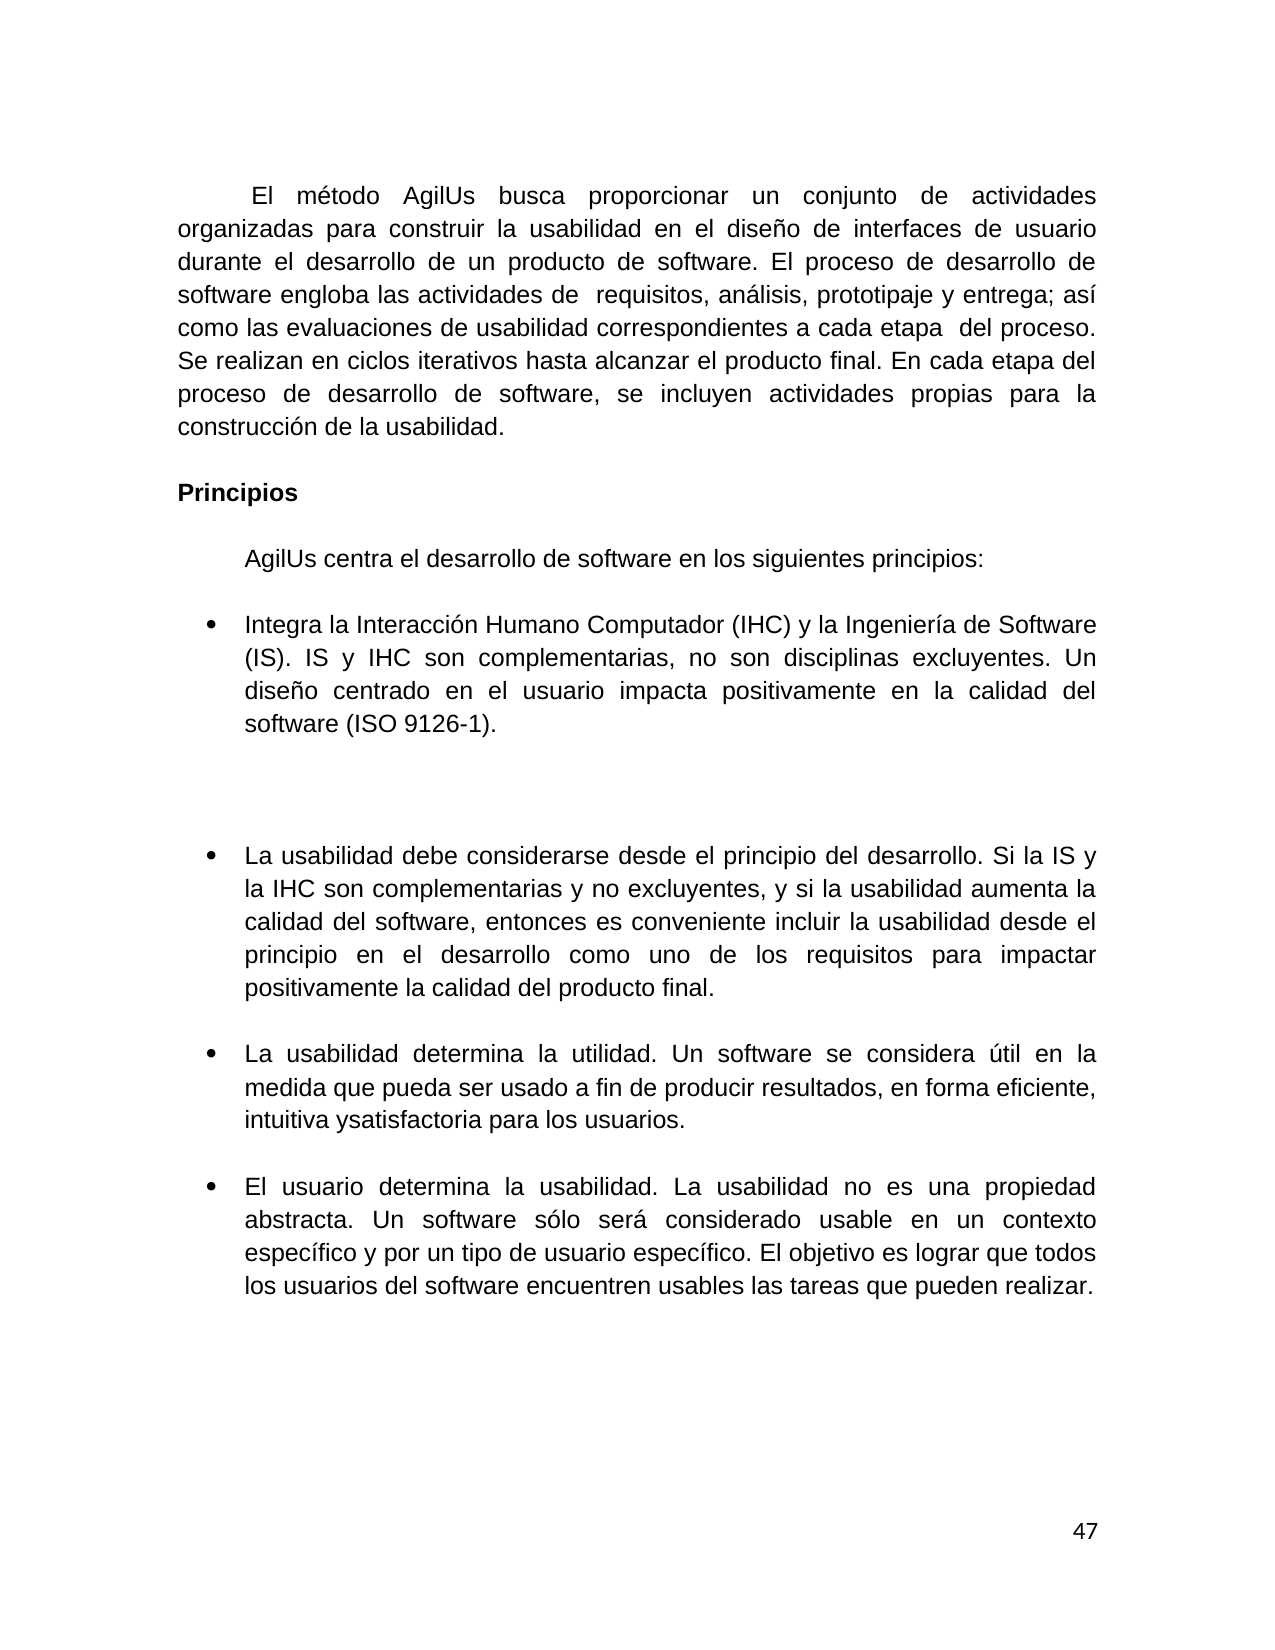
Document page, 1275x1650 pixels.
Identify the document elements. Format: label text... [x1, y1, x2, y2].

list El usuario determina la usabilidad. La usabilidad no es una propiedad abstracta. Un software sólo será considerado usable en un contexto específico y por un tipo de usuario específico. El objetivo es lograr que todos los usuarios del software encuentren usables las tareas que pueden realizar. [207, 1172, 1098, 1299]
list La usabilidad determina la utilidad. Un software se considera útil en la medida que pueda ser usado a fin de producir resultados, en forma eficiente, intuitiva ysatisfactoria para los usuarios. [207, 1039, 1098, 1134]
text Principios [177, 478, 1098, 507]
text El método AgilUs busca proporcionar un conjunto de actividades organizadas para construir la usabilidad en el diseño de interfaces de usuario durante el desarrollo de un producto de software. El proceso de desarrollo de software engloba las actividades de requisitos, análisis, prototipaje y entrega; así como las evaluaciones de usabilidad correspondientes a cada etapa del proceso. Se realizan en ciclos iterativos hasta alcanzar el producto final. En cada etapa del proceso de desarrollo de software, se incluyen actividades propias para la construcción de la usabilidad. [177, 181, 1098, 441]
list Integra la Interacción Humano Computador (IHC) y la Ingeniería de Software (IS). IS y IHC son complementarias, no son disciplinas excluyentes. Un diseño centrado en el usuario impacta positivamente en la calidad del software (ISO 9126-1). [207, 610, 1098, 738]
text AgilUs centra el desarrollo de software en los siguientes principios: [177, 544, 1098, 573]
list La usabilidad debe considerarse desde el principio del desarrollo. Si la IS y la IHC son complementarias y no excluyentes, y si la usabilidad aumenta la calidad del software, entonces es conveniente incluir la usabilidad desde el principio en el desarrollo como uno de los requisitos para impactar positivamente la calidad del producto final. [207, 841, 1098, 1002]
